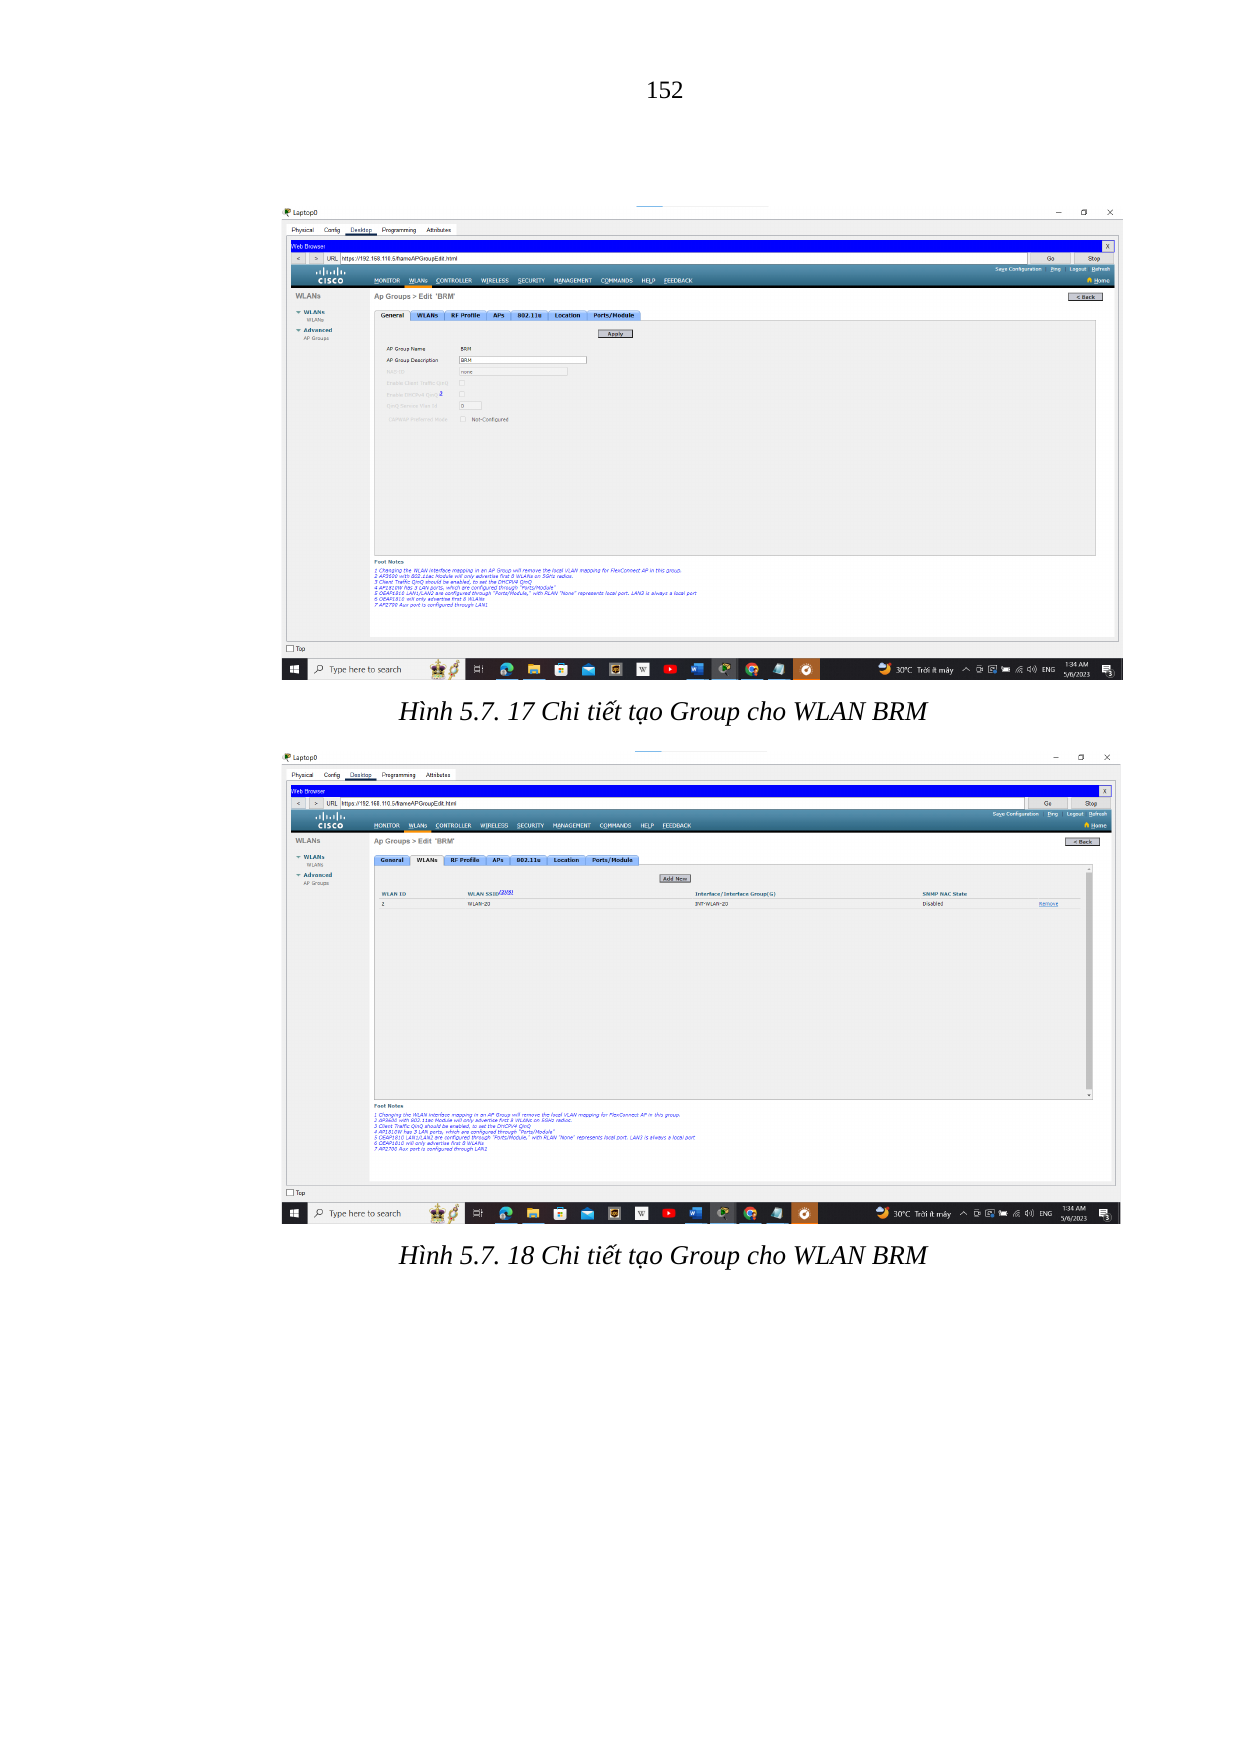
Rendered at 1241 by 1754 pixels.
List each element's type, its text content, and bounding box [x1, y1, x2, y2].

picture [281, 206, 1123, 680]
picture [281, 751, 1121, 1224]
